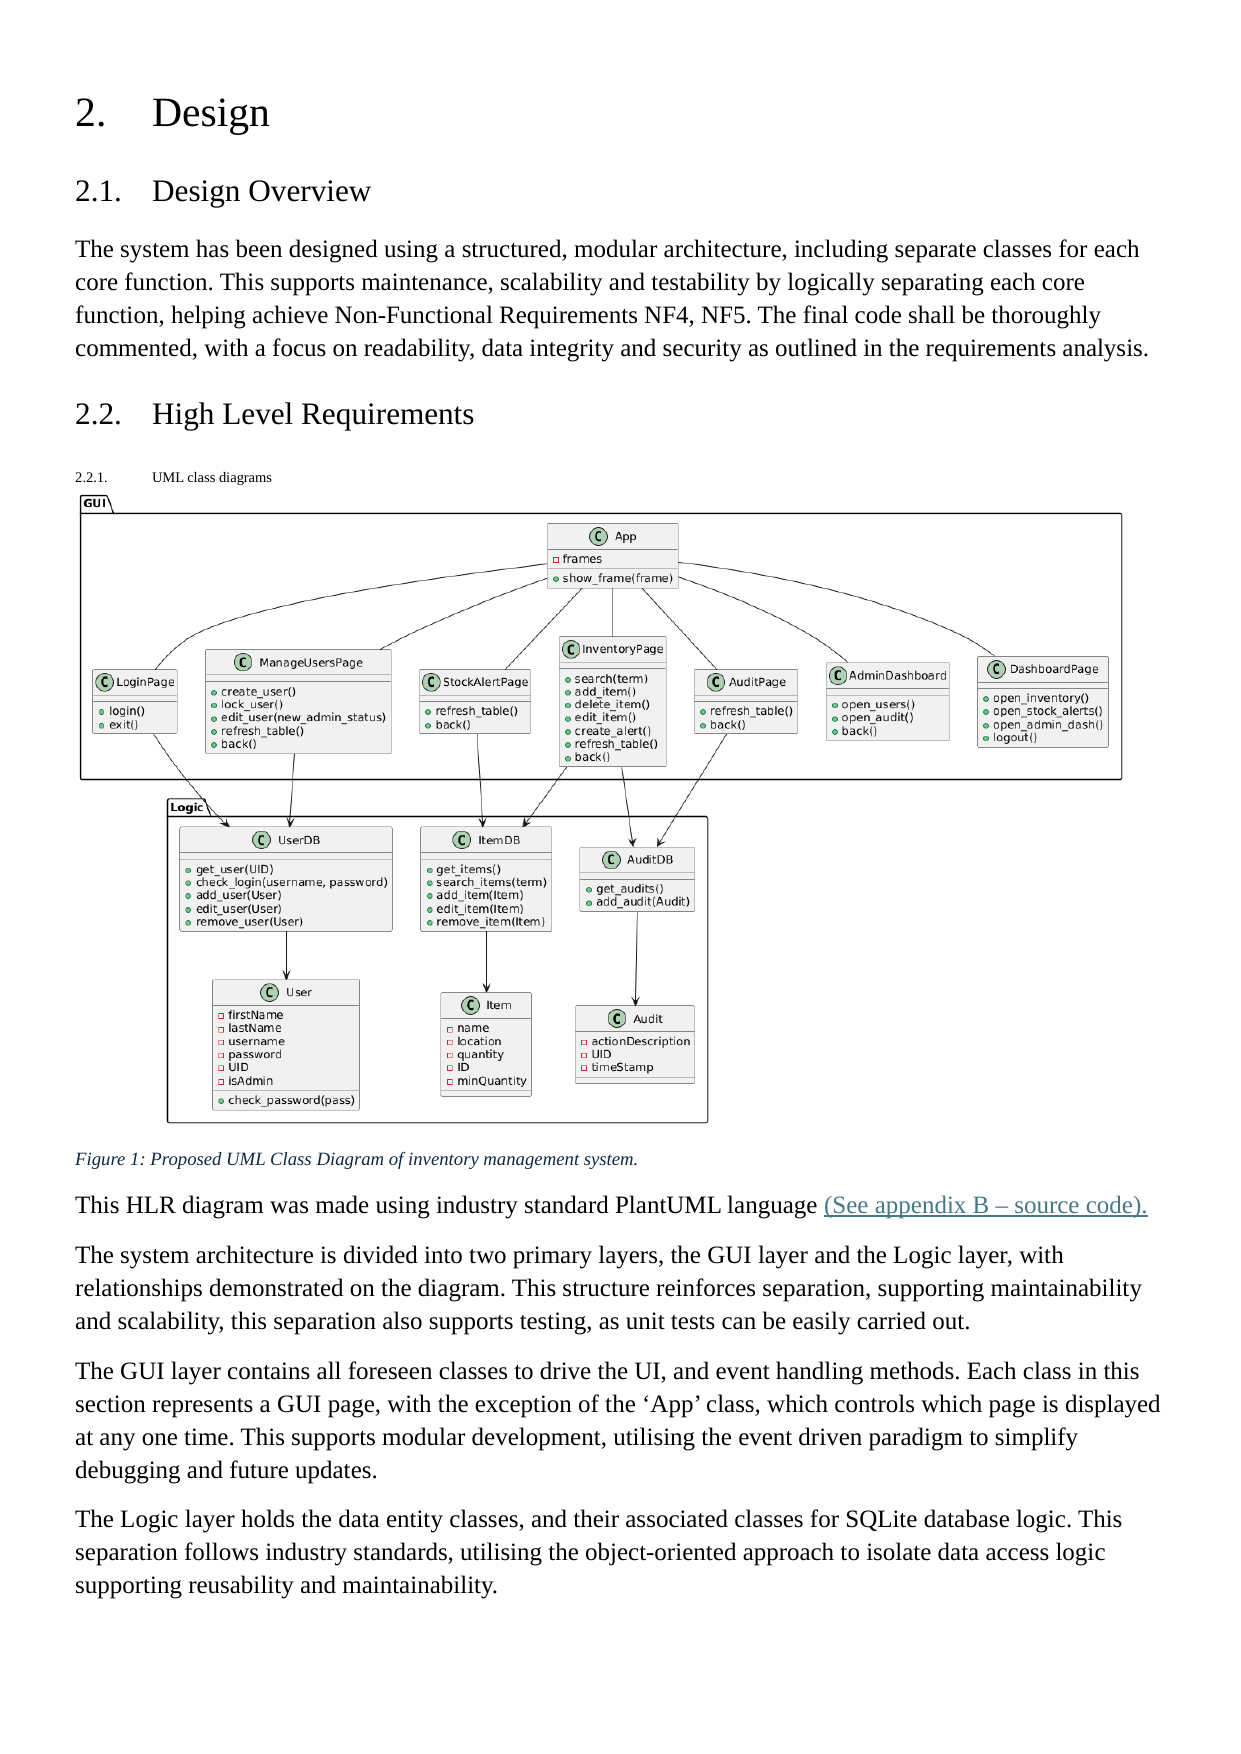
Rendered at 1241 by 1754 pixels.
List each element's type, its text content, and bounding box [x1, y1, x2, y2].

text The system has been designed using a structured, modular architecture, including separate classes for each core function. This supports maintenance, scalability and testability by logically separating each core function, helping achieve Non-Functional Requirements NF4, NF5. The final code shall be thoroughly commented, with a focus on readability, data integrity and security as outlined in the requirements analysis. [75, 234, 1165, 362]
subtitle Design [75, 87, 1165, 135]
text Design Overview [75, 172, 1165, 208]
text The system architecture is divided into two primary layers, the GUI layer and the Logic layer, with relationships demonstrated on the diagram. This structure reinforces separation, supporting maintainability and scalability, this separation also supports testing, as unit tests can be easily carried out. [75, 1240, 1165, 1335]
text The Logic layer holds the data entity classes, and their associated classes for SQLite database logic. This separation follows industry standards, utilising the object-oriented approach to isolate data access logic supporting reusability and maintainability. [75, 1504, 1165, 1599]
text UML class diagrams [75, 457, 1165, 486]
picture [75, 490, 1126, 1127]
text High Level Requirements [75, 395, 1165, 431]
text This HLR diagram was made using industry standard PlantUML language (See appendix B – source code). [75, 1190, 1165, 1219]
text The GUI layer contains all foreseen classes to drive the UI, and event handling methods. Each class in this section represents a GUI page, with the exception of the ‘App’ class, which controls which page is displayed at any one time. This supports modular development, utilising the event driven paradigm to simplify debugging and future updates. [75, 1356, 1165, 1483]
